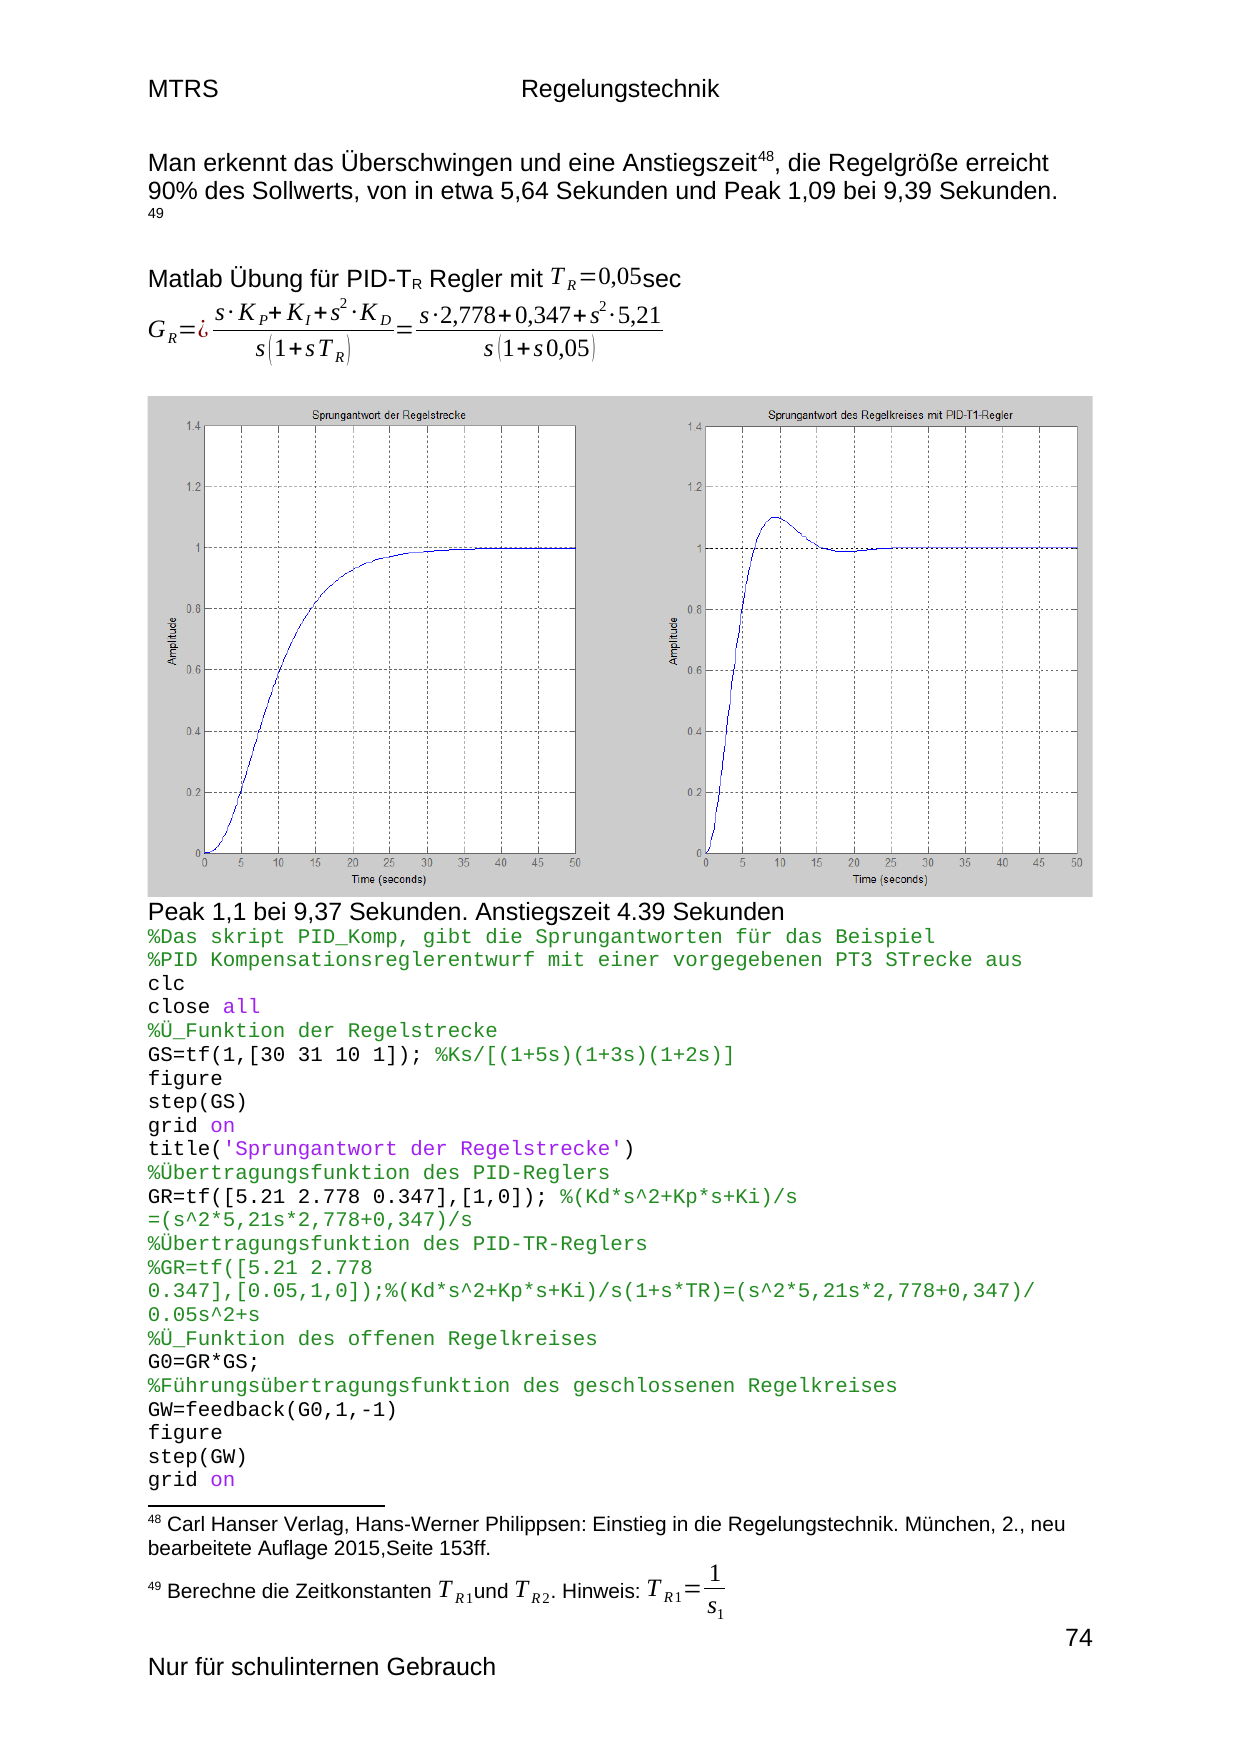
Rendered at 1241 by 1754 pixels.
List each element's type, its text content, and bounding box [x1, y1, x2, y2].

text GS=tf(1,[30 31 10 1]); %Ks/[(1+5s)(1+3s)(1+2s)] [148, 1044, 1093, 1067]
text %PID Kompensationsreglerentwurf mit einer vorgegebenen PT3 STrecke aus [148, 949, 1093, 973]
text figure [148, 1067, 1093, 1091]
text grid on [148, 1115, 1093, 1138]
text %Ü_Funktion der Regelstrecke [148, 1020, 1093, 1044]
text GW=feedback(G0,1,-1) [148, 1398, 1093, 1422]
text %GR=tf([5.21 2.778 0.347],[0.05,1,0]);%(Kd*s^2+Kp*s+Ki)/s(1+s*TR)=(s^2*5,21s*2,778+0,347)/0.05s^2+s [148, 1257, 1093, 1328]
text GR=tf([5.21 2.778 0.347],[1,0]); %(Kd*s^2+Kp*s+Ki)/s =(s^2*5,21s*2,778+0,347)/s [148, 1186, 1093, 1233]
text grid on [148, 1469, 1093, 1493]
text %Führungsübertragungsfunktion des geschlossenen Regelkreises [148, 1375, 1093, 1398]
text clc [148, 973, 1093, 997]
text close all [148, 997, 1093, 1020]
text Man erkennt das Überschwingen und eine Anstiegszeit, die Regelgröße erreicht 90% des Sollwerts, von in etwa 5,64 Sekunden und Peak 1,09 bei 9,39 Sekunden. [148, 148, 1093, 205]
text title('Sprungantwort der Regelstrecke') [148, 1138, 1093, 1162]
text step(GW) [148, 1446, 1093, 1469]
text G0=GR*GS; [148, 1351, 1093, 1375]
text %Übertragungsfunktion des PID-TR-Reglers [148, 1233, 1093, 1257]
text Peak 1,1 bei 9,37 Sekunden. Anstiegszeit 4.39 Sekunden [148, 897, 1093, 926]
text %Ü_Funktion des offenen Regelkreises [148, 1328, 1093, 1351]
text figure [148, 1422, 1093, 1446]
text %Übertragungsfunktion des PID-Reglers [148, 1162, 1093, 1186]
text step(GS) [148, 1091, 1093, 1115]
text Matlab Übung für PID-TR Regler mit sec [148, 263, 1093, 294]
picture [147, 396, 1093, 897]
text %Das skript PID_Komp, gibt die Sprungantworten für das Beispiel [148, 926, 1093, 949]
